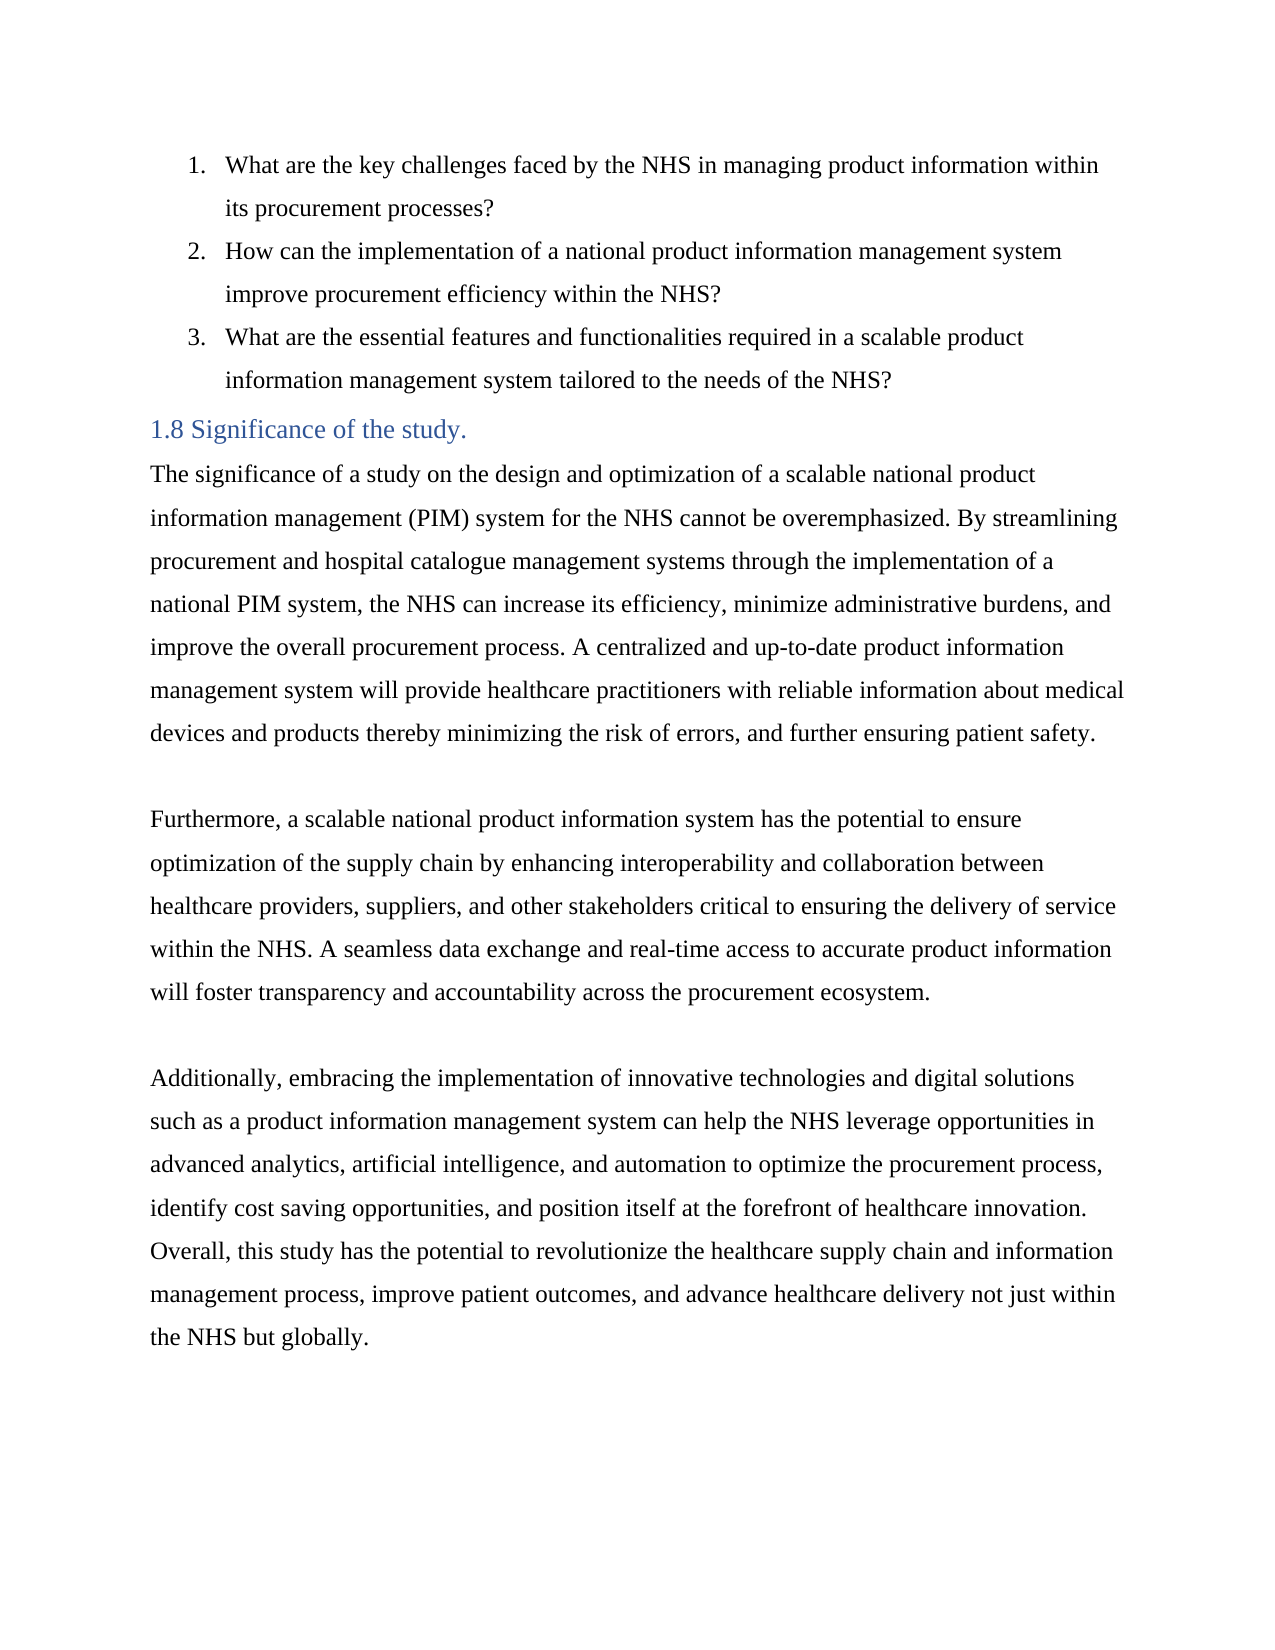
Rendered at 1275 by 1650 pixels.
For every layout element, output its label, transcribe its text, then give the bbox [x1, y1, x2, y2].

text Overall, this study has the potential to revolutionize the healthcare supply chain and information management process, improve patient outcomes, and advance healthcare delivery not just within the NHS but globally. [150, 1236, 1125, 1351]
text Additionally, embracing the implementation of innovative technologies and digital solutions such as a product information management system can help the NHS leverage opportunities in advanced analytics, artificial intelligence, and automation to optimize the procurement process, identify cost saving opportunities, and position itself at the forefront of healthcare innovation. [150, 1063, 1125, 1221]
list What are the key challenges faced by the NHS in managing product information within its procurement processes? [187, 150, 1125, 222]
subtitle 1.8 Significance of the study. [150, 413, 1125, 444]
text Furthermore, a scalable national product information system has the potential to ensure optimization of the supply chain by enhancing interoperability and collaboration between healthcare providers, suppliers, and other stakeholders critical to ensuring the delivery of service within the NHS. A seamless data exchange and real-time access to accurate product information will foster transparency and accountability across the procurement ecosystem. [150, 804, 1125, 1006]
list What are the essential features and functionalities required in a scalable product information management system tailored to the needs of the NHS? [187, 322, 1125, 394]
list How can the implementation of a national product information management system improve procurement efficiency within the NHS? [187, 236, 1125, 308]
text The significance of a study on the design and optimization of a scalable national product information management (PIM) system for the NHS cannot be overemphasized. By streamlining procurement and hospital catalogue management systems through the implementation of a national PIM system, the NHS can increase its efficiency, minimize administrative burdens, and improve the overall procurement process. A centralized and up-to-date product information management system will provide healthcare practitioners with reliable information about medical devices and products thereby minimizing the risk of errors, and further ensuring patient safety. [150, 459, 1125, 747]
